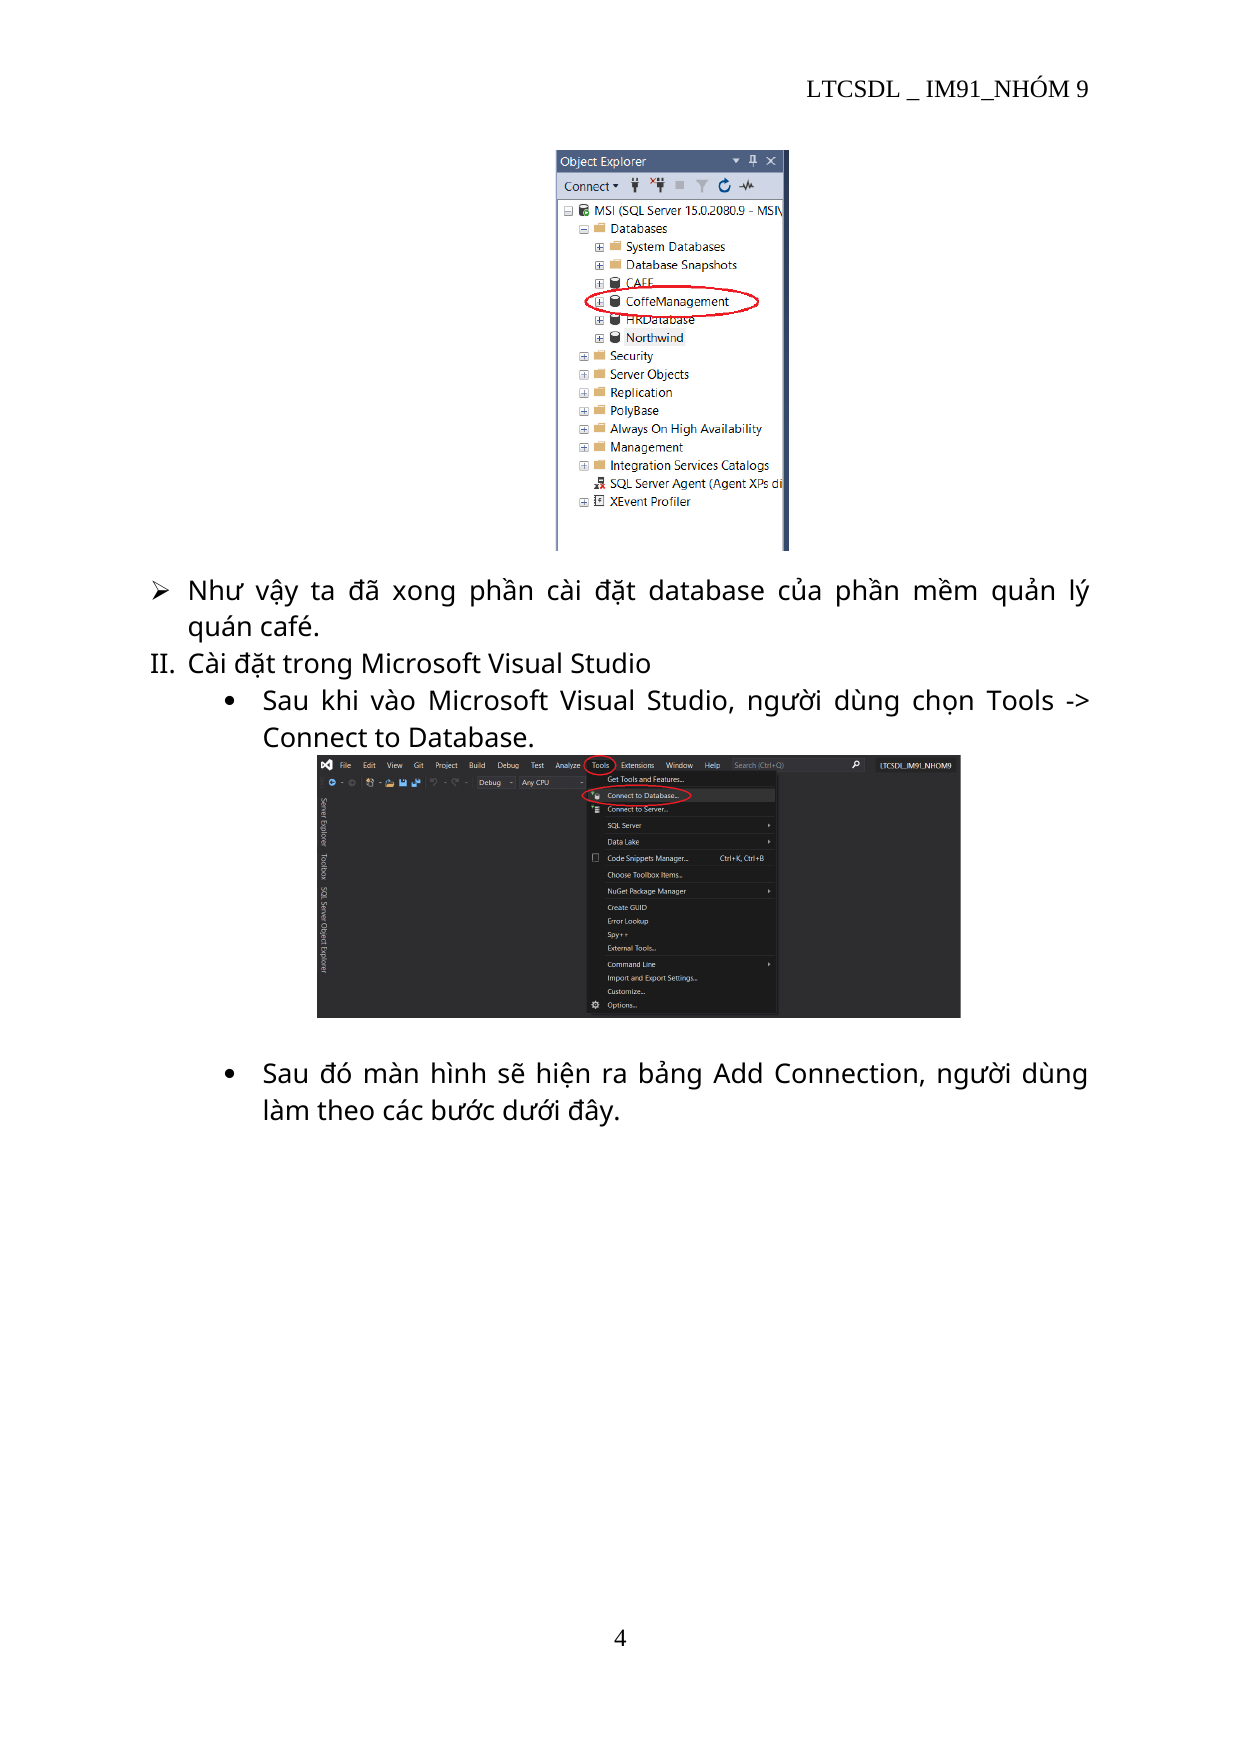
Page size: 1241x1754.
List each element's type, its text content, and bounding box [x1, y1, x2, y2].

list Cài đặt trong Microsoft Visual Studio [150, 645, 1090, 682]
list Như vậy ta đã xong phần cài đặt database của phần mềm quản lý quán café. [150, 571, 1090, 645]
list Sau khi vào Microsoft Visual Studio, người dùng chọn Tools -> Connect to Database. [225, 682, 1090, 755]
picture [317, 755, 961, 1018]
picture [555, 150, 797, 571]
list Sau đó màn hình sẽ hiện ra bảng Add Connection, người dùng làm theo các bước dưới đây. [225, 1054, 1090, 1128]
